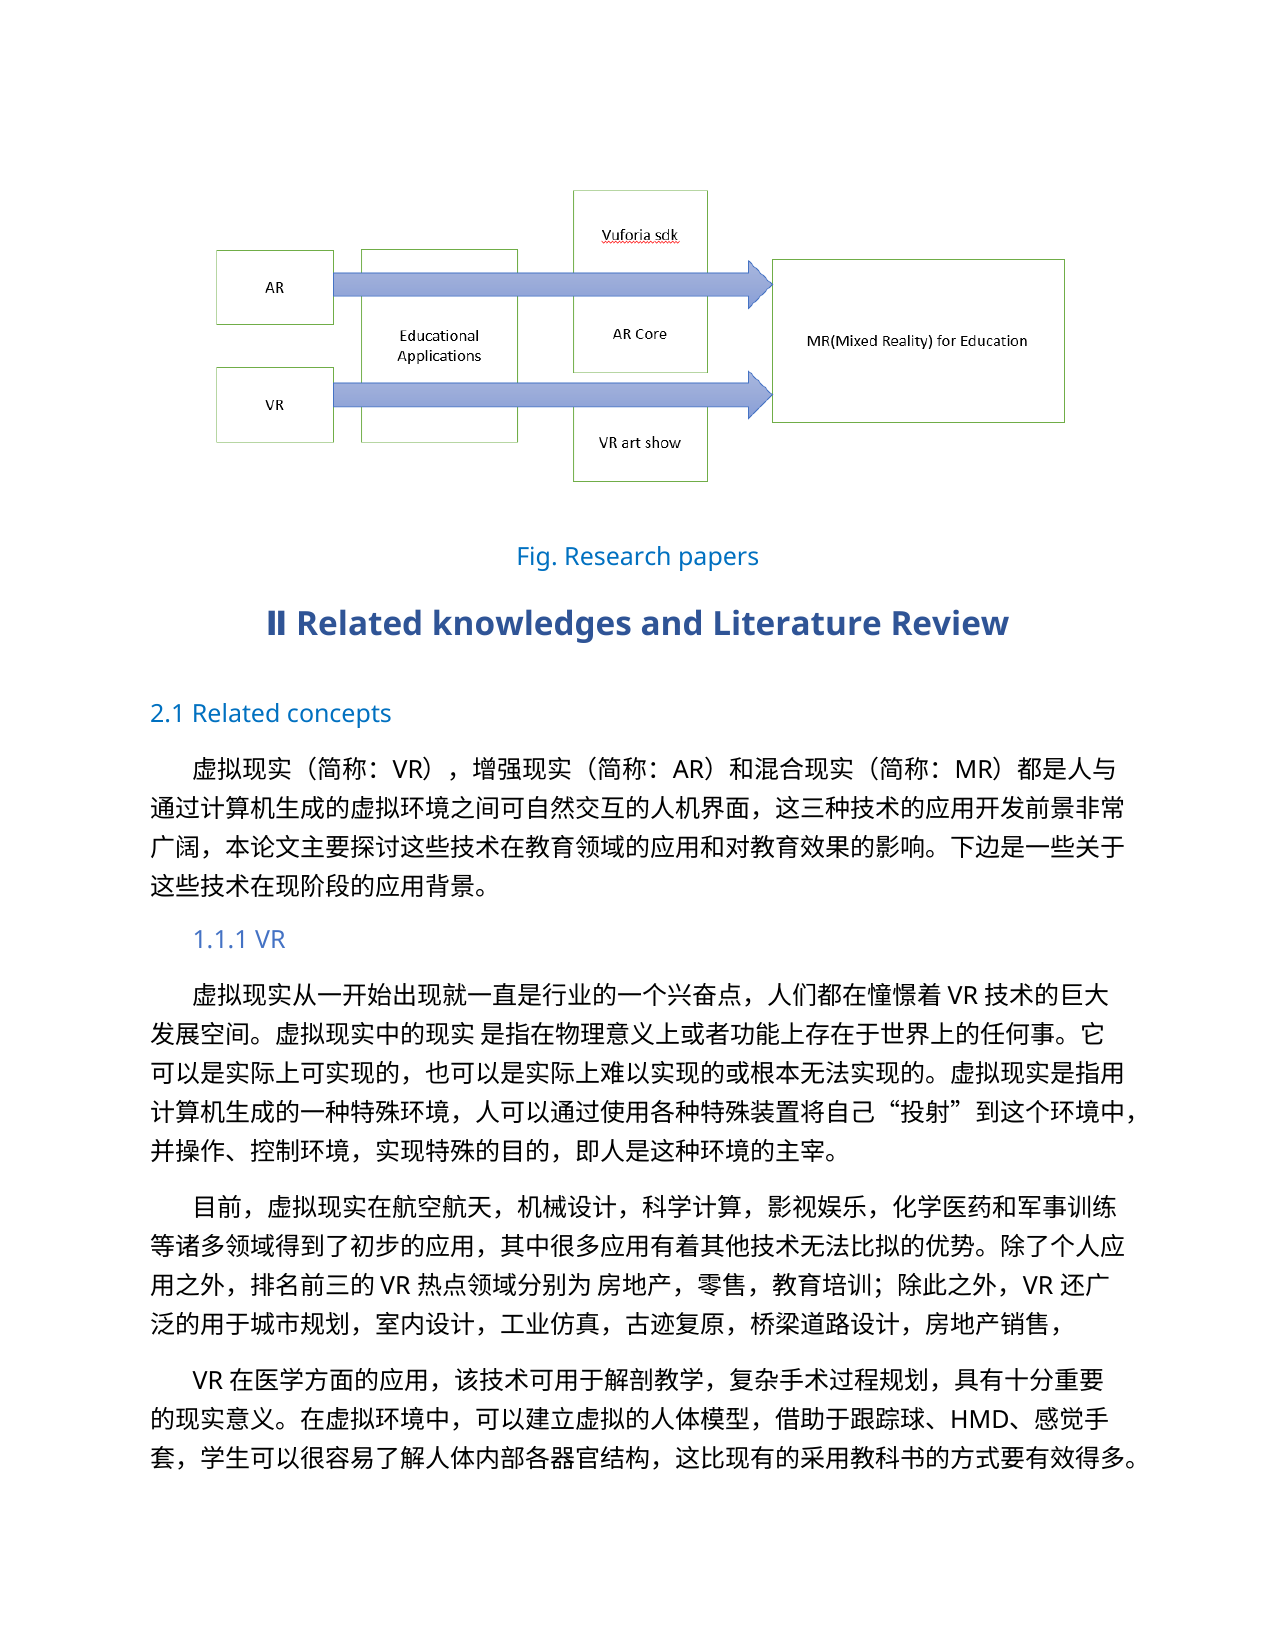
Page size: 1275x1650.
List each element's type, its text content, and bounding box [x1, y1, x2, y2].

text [150, 1361, 1125, 1475]
text 1.1.1 VR [150, 922, 1125, 956]
subtitle Ⅱ Related knowledges and Literature Review [150, 600, 1125, 645]
text 虚拟现实（简称：VR），增强现实（简称：AR）和混合现实（简称：MR）都是人与通过计算机生成的虚拟环境之间可自然交互的人机界面，这三种技术的应用开发前景非常广阔，本论文主要探讨这些技术在教育领域的应用和对教育效果的影响。下边是一些关于这些技术在现阶段的应用背景。 [150, 749, 1125, 903]
text 2.1 Related concepts [150, 696, 1125, 730]
text 目前，虚拟现实在航空航天，机械设计，科学计算，影视娱乐，化学医药和军事训练等诸多领域得到了初步的应用，其中很多应用有着其他技术无法比拟的优势。除了个人应用之外，排名前三的VR 热点领域分别为 房地产，零售，教育培训；除此之外，VR 还广泛的用于城市规划，室内设计，工业仿真，古迹复原，桥梁道路设计，房地产销售， [150, 1188, 1125, 1341]
text Fig. Research papers [150, 538, 1125, 572]
text 虚拟现实从一开始出现就一直是行业的一个兴奋点，人们都在憧憬着VR 技术的巨大发展空间。虚拟现实中的现实 是指在物理意义上或者功能上存在于世界上的任何事。它可以是实际上可实现的，也可以是实际上难以实现的或根本无法实现的。虚拟现实是指用计算机生成的一种特殊环境，人可以通过使用各种特殊装置将自己“投射”到这个环境中，并操作、控制环境，实现特殊的目的，即人是这种环境的主宰。 [150, 976, 1125, 1168]
picture [196, 177, 1079, 520]
